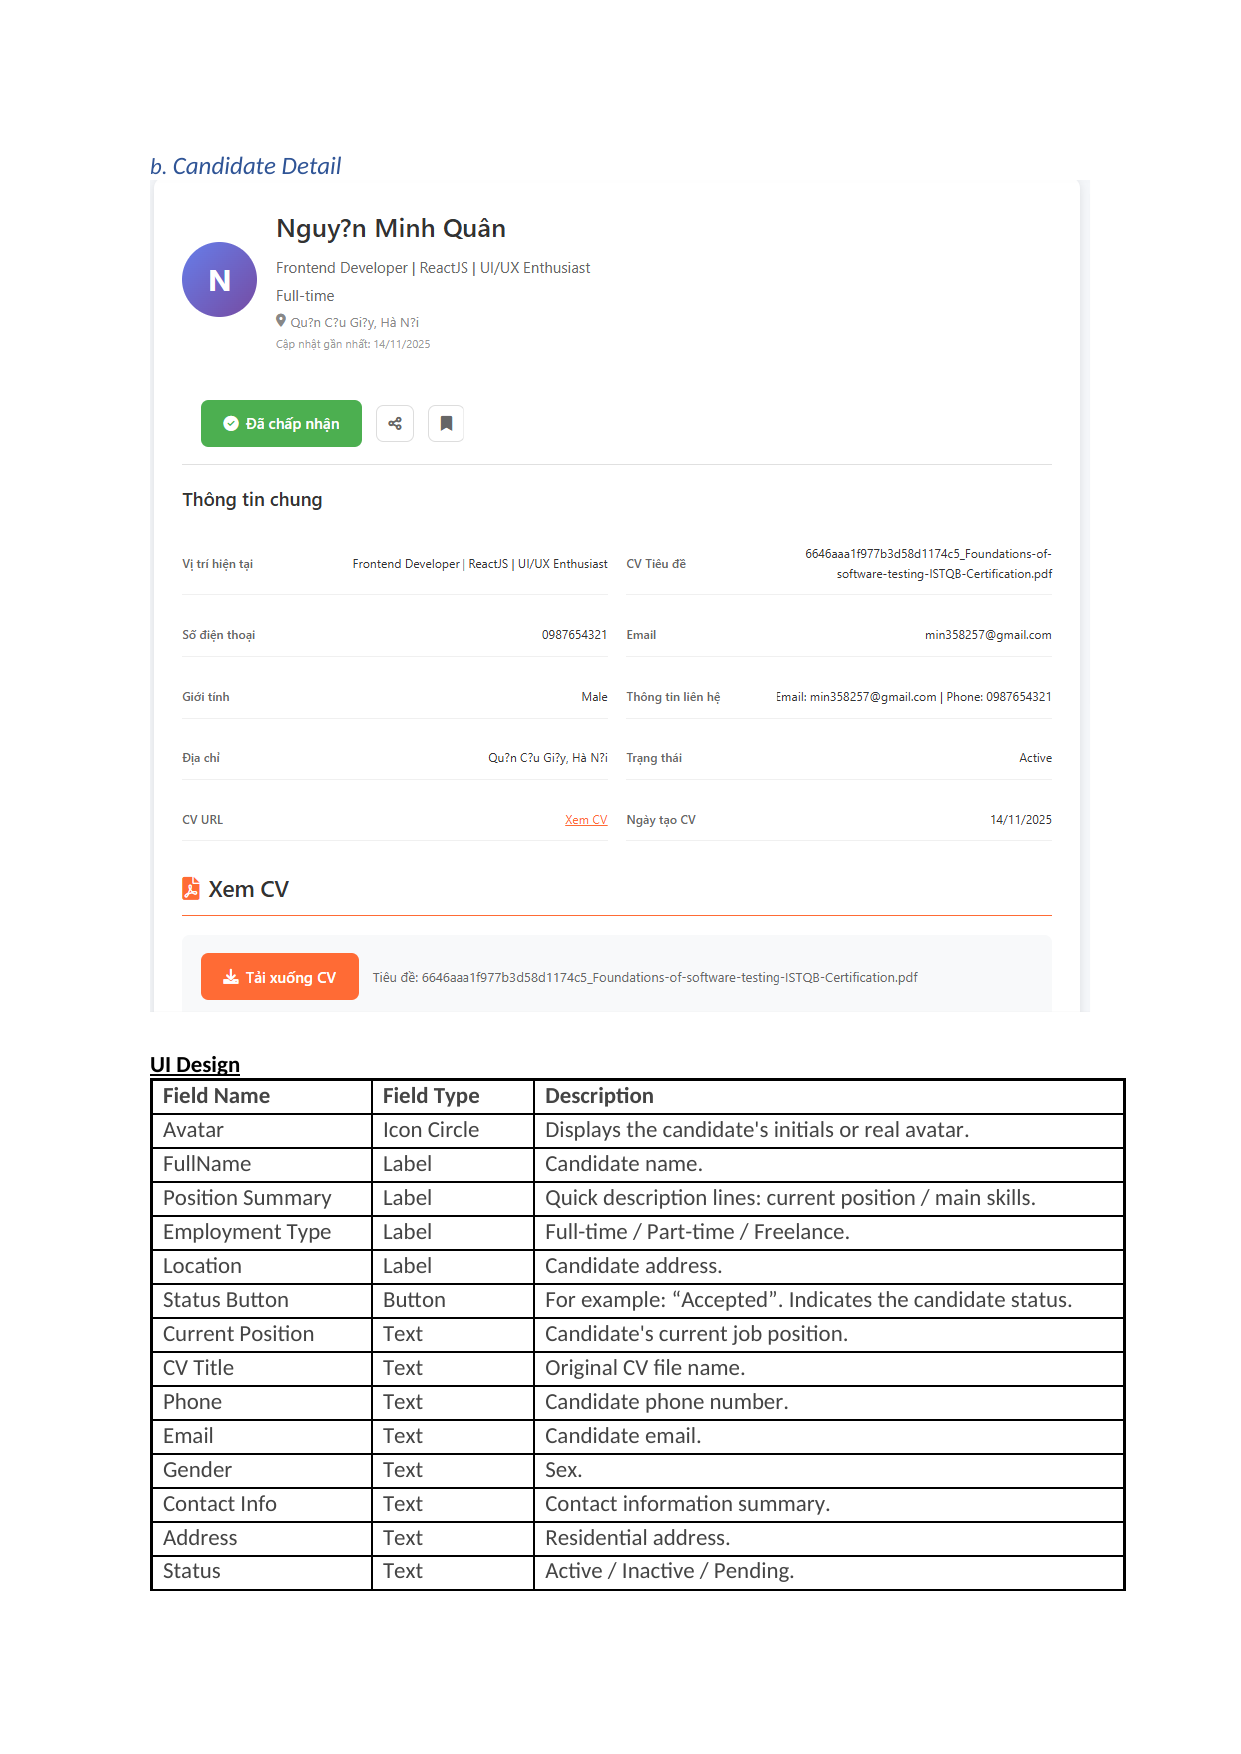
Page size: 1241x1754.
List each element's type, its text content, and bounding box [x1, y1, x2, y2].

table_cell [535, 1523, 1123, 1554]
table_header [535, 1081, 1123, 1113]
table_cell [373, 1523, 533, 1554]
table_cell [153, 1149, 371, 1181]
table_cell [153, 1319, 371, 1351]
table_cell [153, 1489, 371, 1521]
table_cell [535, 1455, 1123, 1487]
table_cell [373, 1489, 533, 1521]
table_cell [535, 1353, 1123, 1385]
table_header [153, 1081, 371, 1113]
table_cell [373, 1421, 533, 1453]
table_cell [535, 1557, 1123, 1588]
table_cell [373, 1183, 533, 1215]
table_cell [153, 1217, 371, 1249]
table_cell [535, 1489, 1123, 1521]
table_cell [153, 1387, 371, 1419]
subtitle UI Design [150, 1050, 1090, 1078]
picture [150, 180, 1091, 1012]
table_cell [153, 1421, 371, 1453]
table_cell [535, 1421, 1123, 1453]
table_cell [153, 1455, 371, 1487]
subtitle b. Candidate Detail [150, 150, 1090, 180]
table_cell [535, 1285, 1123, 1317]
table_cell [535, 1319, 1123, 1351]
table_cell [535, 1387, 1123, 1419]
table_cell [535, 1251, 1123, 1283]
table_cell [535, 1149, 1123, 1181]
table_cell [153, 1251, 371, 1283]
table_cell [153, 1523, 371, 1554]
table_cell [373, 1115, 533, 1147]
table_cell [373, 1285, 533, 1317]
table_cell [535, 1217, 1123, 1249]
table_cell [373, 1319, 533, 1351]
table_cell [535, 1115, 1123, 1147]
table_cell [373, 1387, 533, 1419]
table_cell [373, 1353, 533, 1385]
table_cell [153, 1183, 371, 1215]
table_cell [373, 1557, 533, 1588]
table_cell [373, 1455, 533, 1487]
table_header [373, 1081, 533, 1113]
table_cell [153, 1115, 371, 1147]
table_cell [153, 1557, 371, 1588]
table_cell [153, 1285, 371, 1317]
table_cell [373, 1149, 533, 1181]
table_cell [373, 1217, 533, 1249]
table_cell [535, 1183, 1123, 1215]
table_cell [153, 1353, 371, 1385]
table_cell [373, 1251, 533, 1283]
